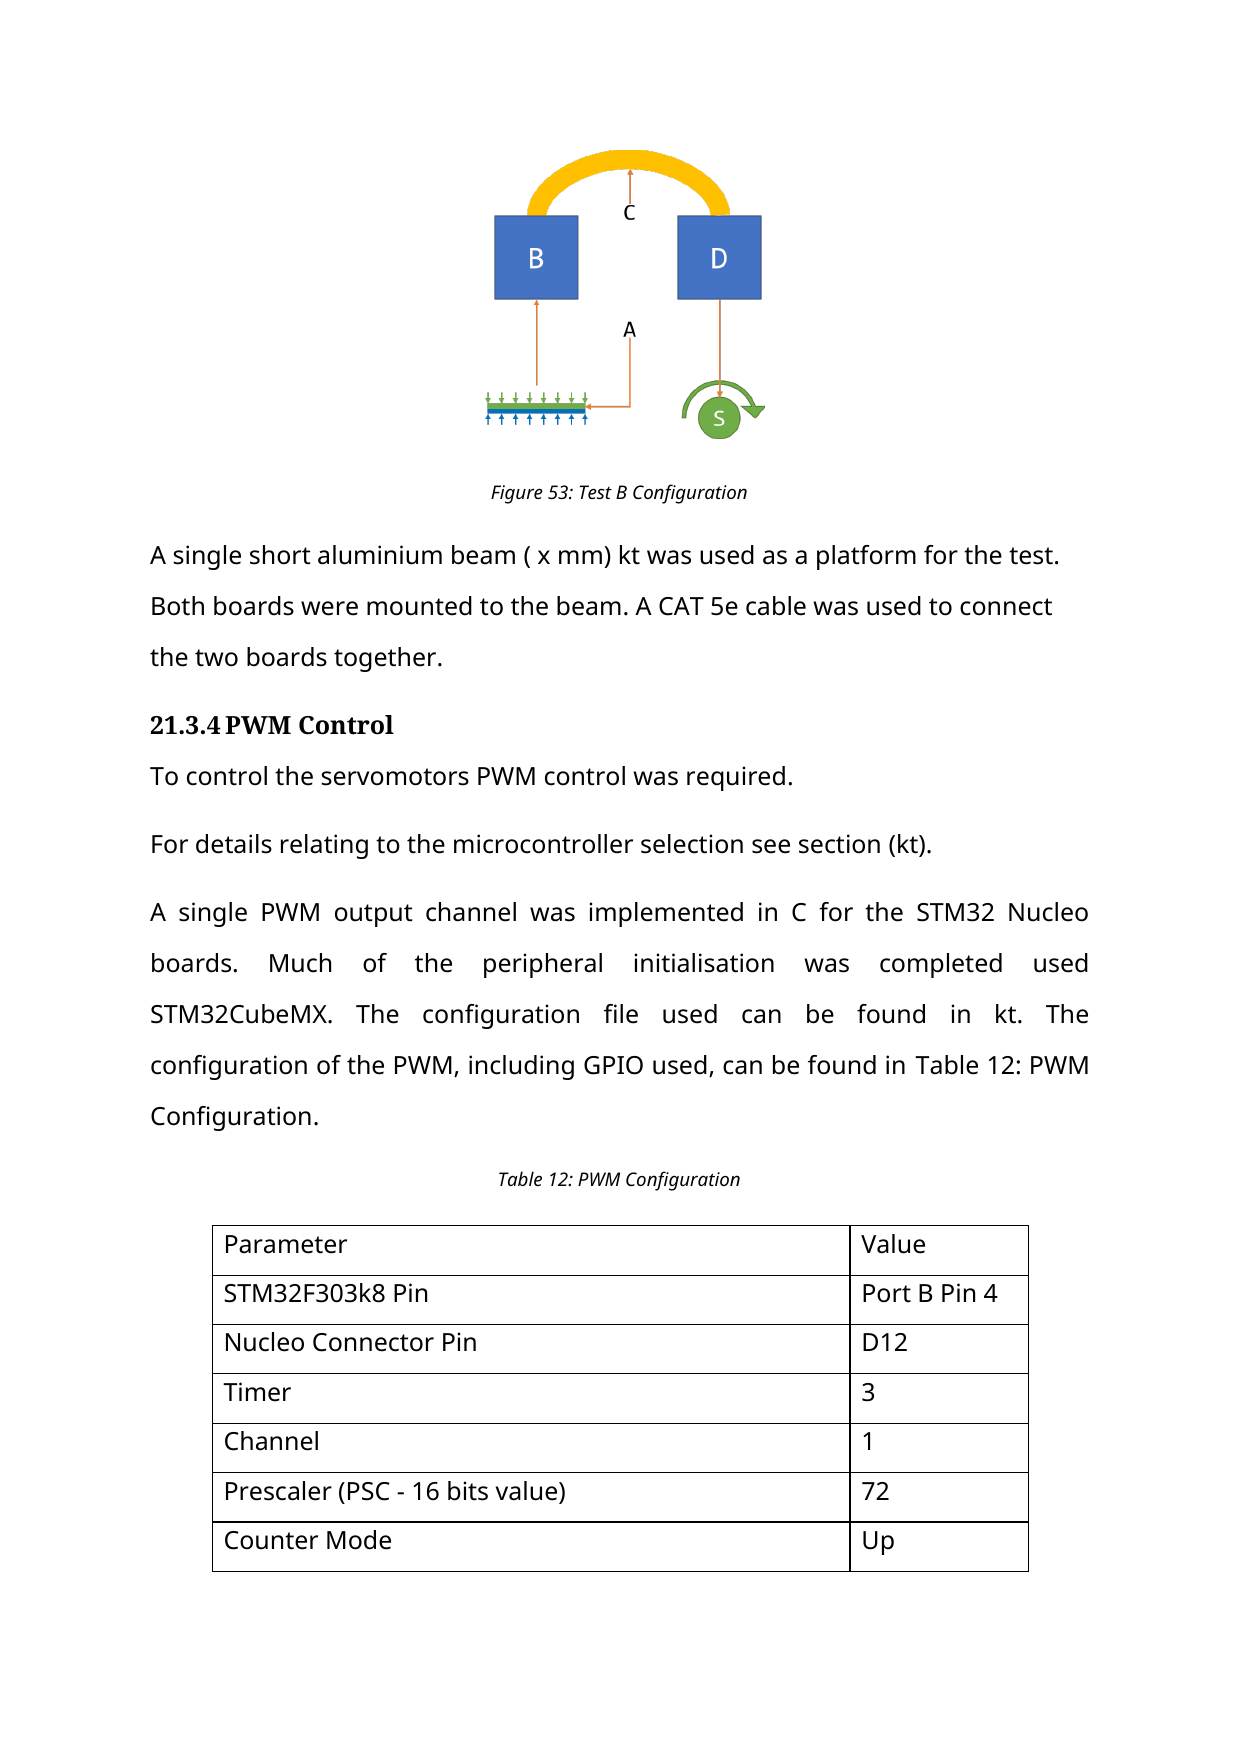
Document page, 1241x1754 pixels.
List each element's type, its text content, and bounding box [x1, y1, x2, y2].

table_cell STM32F303k8 Pin [213, 1276, 849, 1324]
table_cell Prescaler (PSC - 16 bits value) [213, 1473, 849, 1521]
text Table 12: PWM Configuration [150, 1166, 1090, 1192]
table_cell Up [851, 1523, 1028, 1571]
table_cell Port B Pin 4 [851, 1276, 1028, 1324]
picture [475, 150, 765, 446]
text A single short aluminium beam ( x mm) kt was used as a platform for the test. Both boards were mounted to the beam. A CAT 5e cable was used to connect the two boards together. [150, 538, 1090, 674]
table_cell 72 [851, 1473, 1028, 1521]
table_cell 1 [851, 1424, 1028, 1472]
text To control the servomotors PWM control was required. [150, 759, 1090, 793]
text A single PWM output channel was implemented in C for the STM32 Nucleo boards. Much of the peripheral initialisation was completed used STM32CubeMX. The configuration file used can be found in kt. The configuration of the PWM, including GPIO used, can be found in Table 12: PWM Configuration. [150, 894, 1090, 1132]
table_cell D12 [851, 1325, 1028, 1373]
table_cell Timer [213, 1374, 849, 1423]
table_header Parameter [213, 1226, 849, 1274]
subtitle PWM Control [150, 708, 1090, 742]
table_cell Nucleo Connector Pin [213, 1325, 849, 1373]
table_cell 3 [851, 1374, 1028, 1423]
text For details relating to the microcontroller selection see section (kt). [150, 827, 1090, 861]
table_header Value [851, 1226, 1028, 1274]
table_cell Channel [213, 1424, 849, 1472]
table_cell Counter Mode [213, 1523, 849, 1571]
text Figure 53: Test B Configuration [150, 479, 1090, 504]
